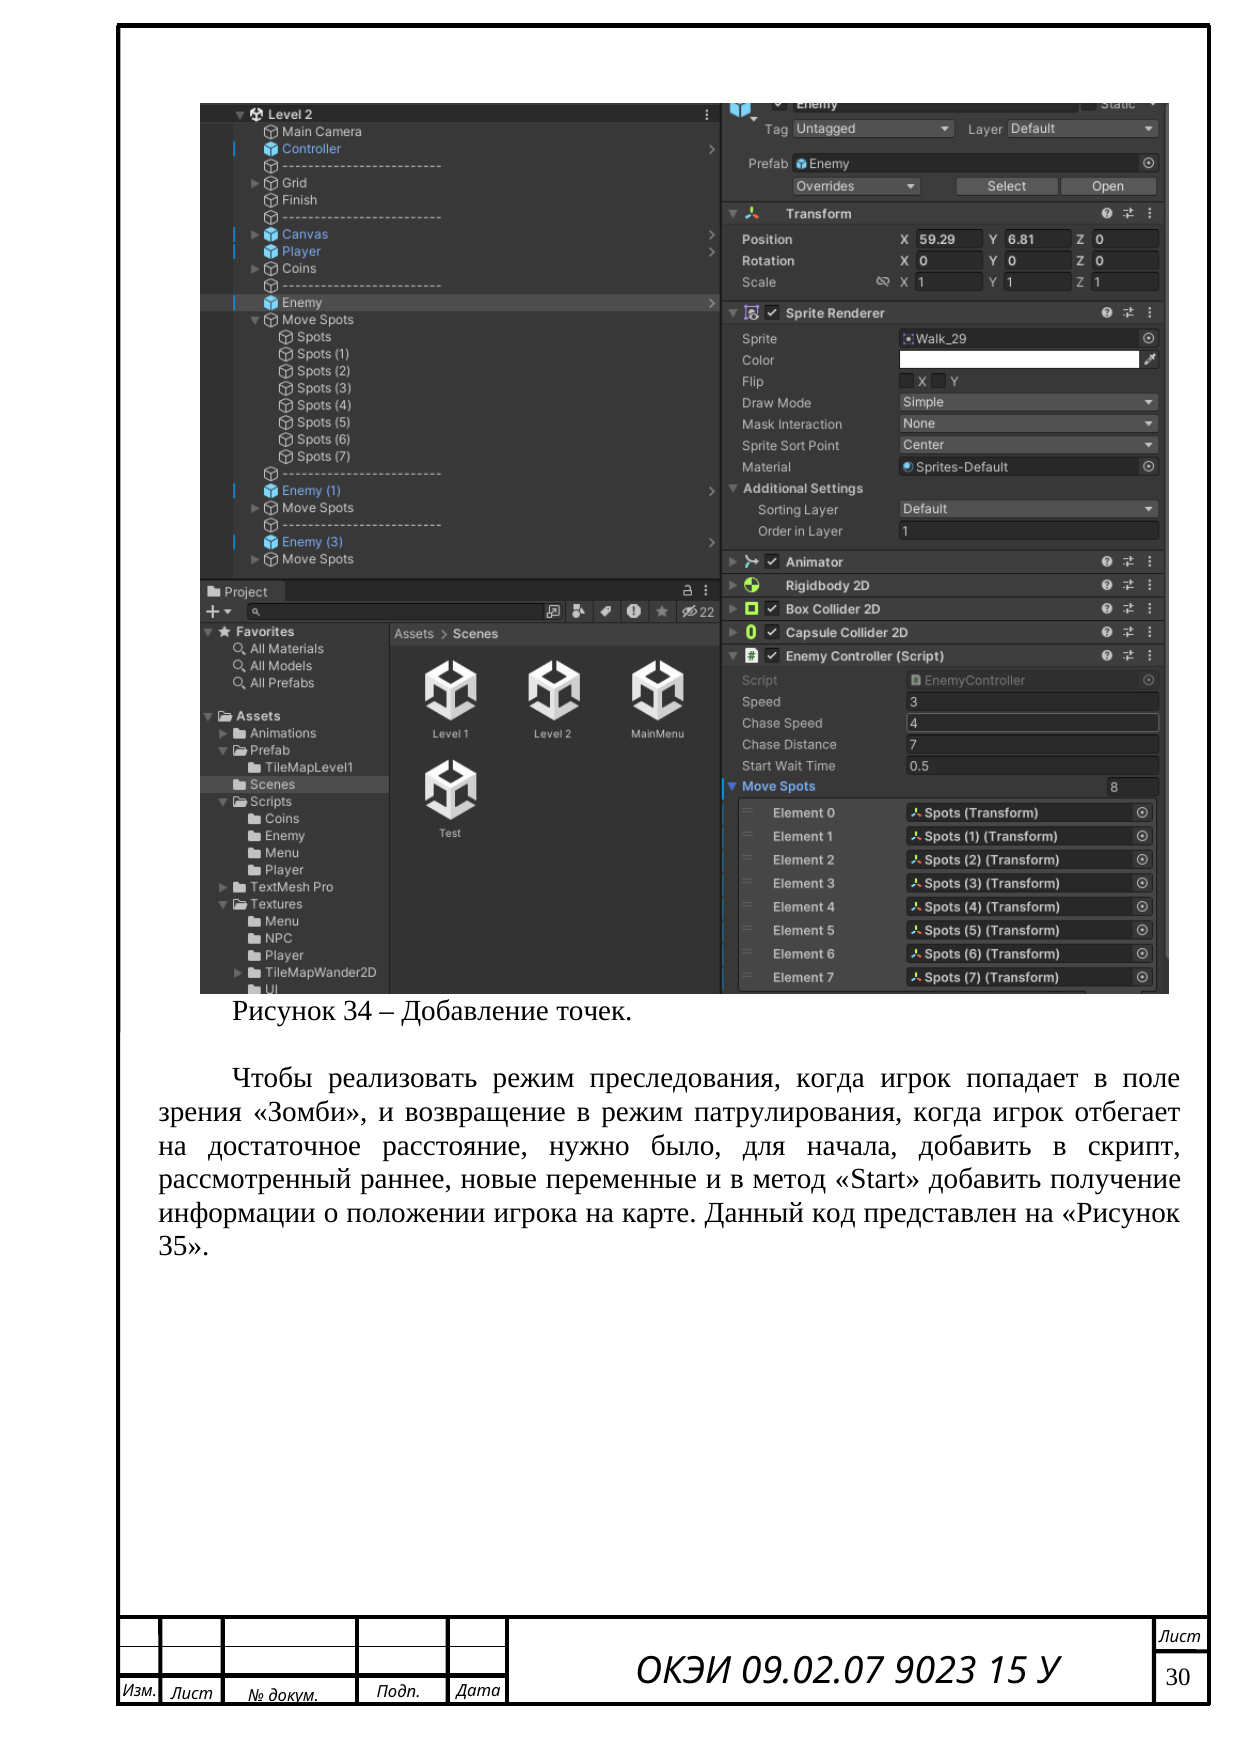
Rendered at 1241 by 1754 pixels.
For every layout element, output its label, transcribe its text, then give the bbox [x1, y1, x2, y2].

text Чтобы реализовать режим преследования, когда игрок попадает в поле зрения «Зомби», и возвращение в режим патрулирования, когда игрок отбегает на достаточное расстояние, нужно было, для начала, добавить в скрипт, рассмотренный раннее, новые переменные и в метод «Start» добавить получение информации о положении игрока на карте. Данный код представлен на «Рисунок 35». [158, 1061, 1181, 1262]
picture [200, 103, 1169, 994]
text Рисунок 34 – Добавление точек. [158, 993, 1181, 1027]
